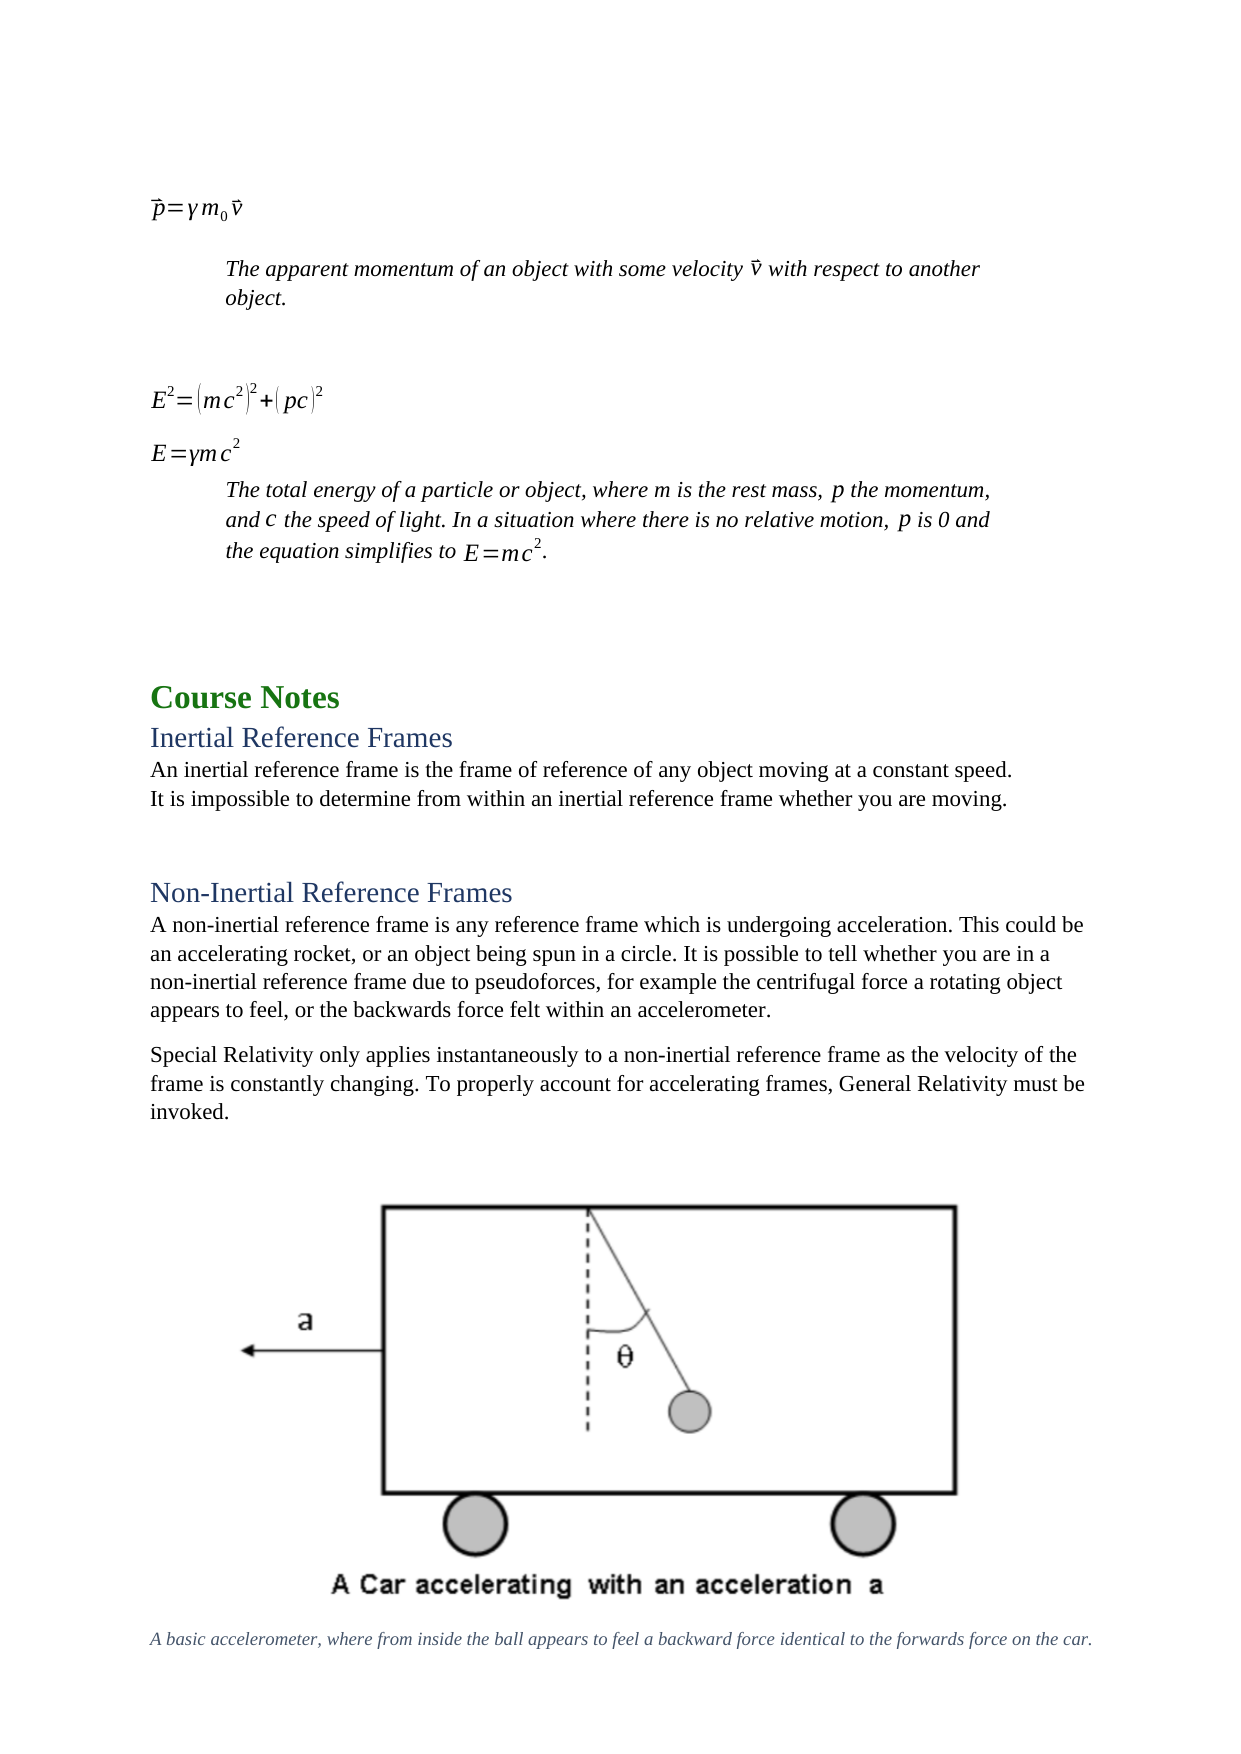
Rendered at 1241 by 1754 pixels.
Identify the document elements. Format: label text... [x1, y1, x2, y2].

text An inertial reference frame is the frame of reference of any object moving at a constant speed. It is impossible to determine from within an inertial reference frame whether you are moving. [150, 756, 1090, 811]
text Special Relativity only applies instantaneously to a non-inertial reference frame as the velocity of the frame is constantly changing. To properly account for accelerating frames, General Relativity must be invoked. [150, 1042, 1090, 1125]
picture [210, 1174, 1012, 1627]
subtitle Course Notes [150, 678, 1090, 716]
text A non-inertial reference frame is any reference frame which is undergoing acceleration. This could be an accelerating rocket, or an object being spun in a circle. It is possible to tell whether you are in a non-inertial reference frame due to pseudoforces, for example the centrifugal force a rotating object appears to feel, or the backwards force felt within an accelerometer. [150, 911, 1090, 1023]
subtitle Inertial Reference Frames [150, 720, 1090, 754]
subtitle Non-Inertial Reference Frames [150, 875, 1090, 908]
